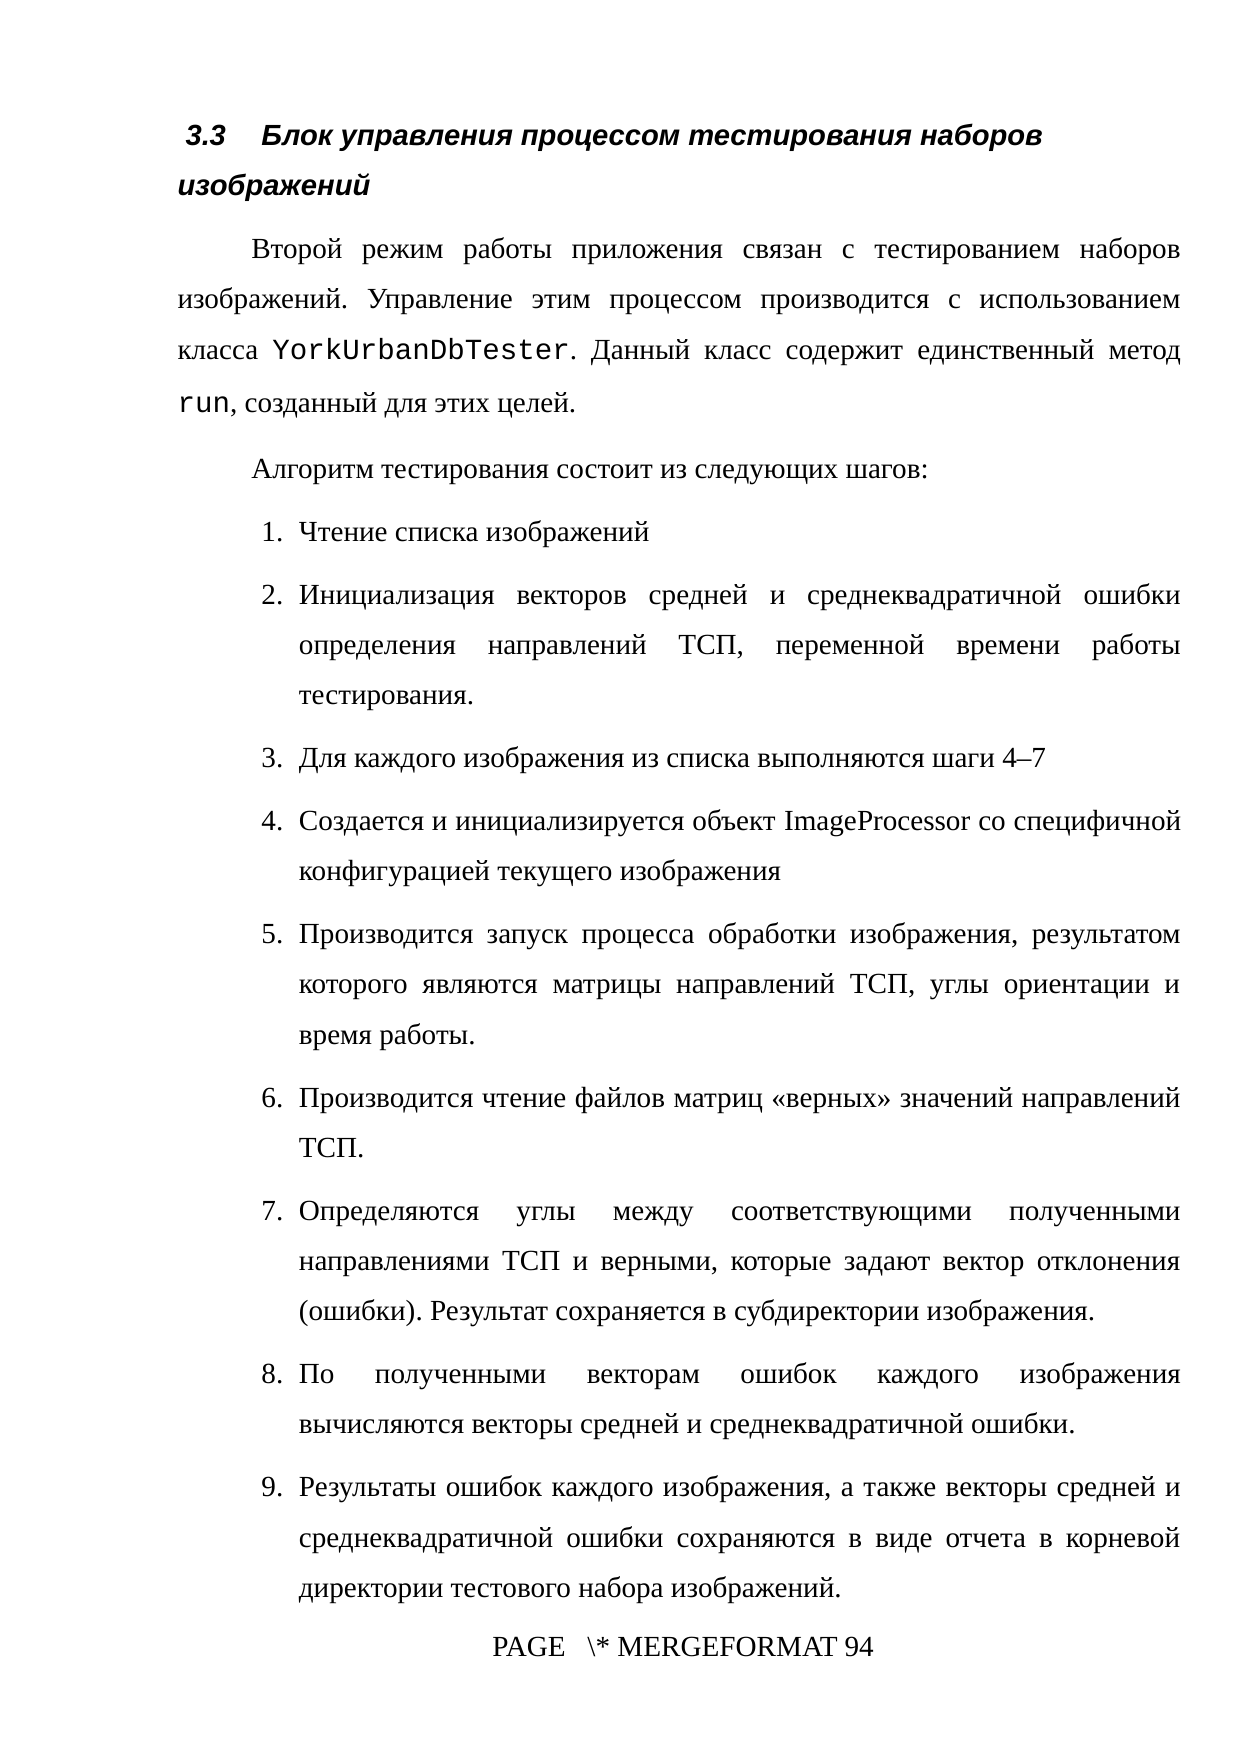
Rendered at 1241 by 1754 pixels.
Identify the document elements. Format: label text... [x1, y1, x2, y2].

list Производится чтение файлов матриц «верных» значений направлений ТСП. [261, 1080, 1181, 1163]
list Для каждого изображения из списка выполняются шаги 4–7 [261, 740, 1181, 774]
text Второй режим работы приложения связан с тестированием наборов изображений. Управление этим процессом производится с использованием класса YorkUrbanDbTester. Данный класс содержит единственный метод run, созданный для этих целей. [177, 231, 1181, 421]
list Определяются углы между соответствующими полученными направлениями ТСП и верными, которые задают вектор отклонения (ошибки). Результат сохраняется в субдиректории изображения. [261, 1193, 1181, 1327]
list Создается и инициализируется объект ImageProcessor со специфичной конфигурацией текущего изображения [261, 803, 1181, 887]
list По полученными векторам ошибок каждого изображения вычисляются векторы средней и среднеквадратичной ошибки. [261, 1356, 1181, 1440]
list Производится запуск процесса обработки изображения, результатом которого являются матрицы направлений ТСП, углы ориентации и время работы. [261, 916, 1181, 1050]
subtitle Блок управления процессом тестирования наборов изображений [177, 118, 1181, 202]
list Результаты ошибок каждого изображения, а также векторы средней и среднеквадратичной ошибки сохраняются в виде отчета в корневой директории тестового набора изображений. [261, 1469, 1181, 1603]
list Чтение списка изображений [261, 514, 1181, 548]
list Инициализация векторов средней и среднеквадратичной ошибки определения направлений ТСП, переменной времени работы тестирования. [261, 577, 1181, 711]
text Алгоритм тестирования состоит из следующих шагов: [177, 451, 1181, 485]
